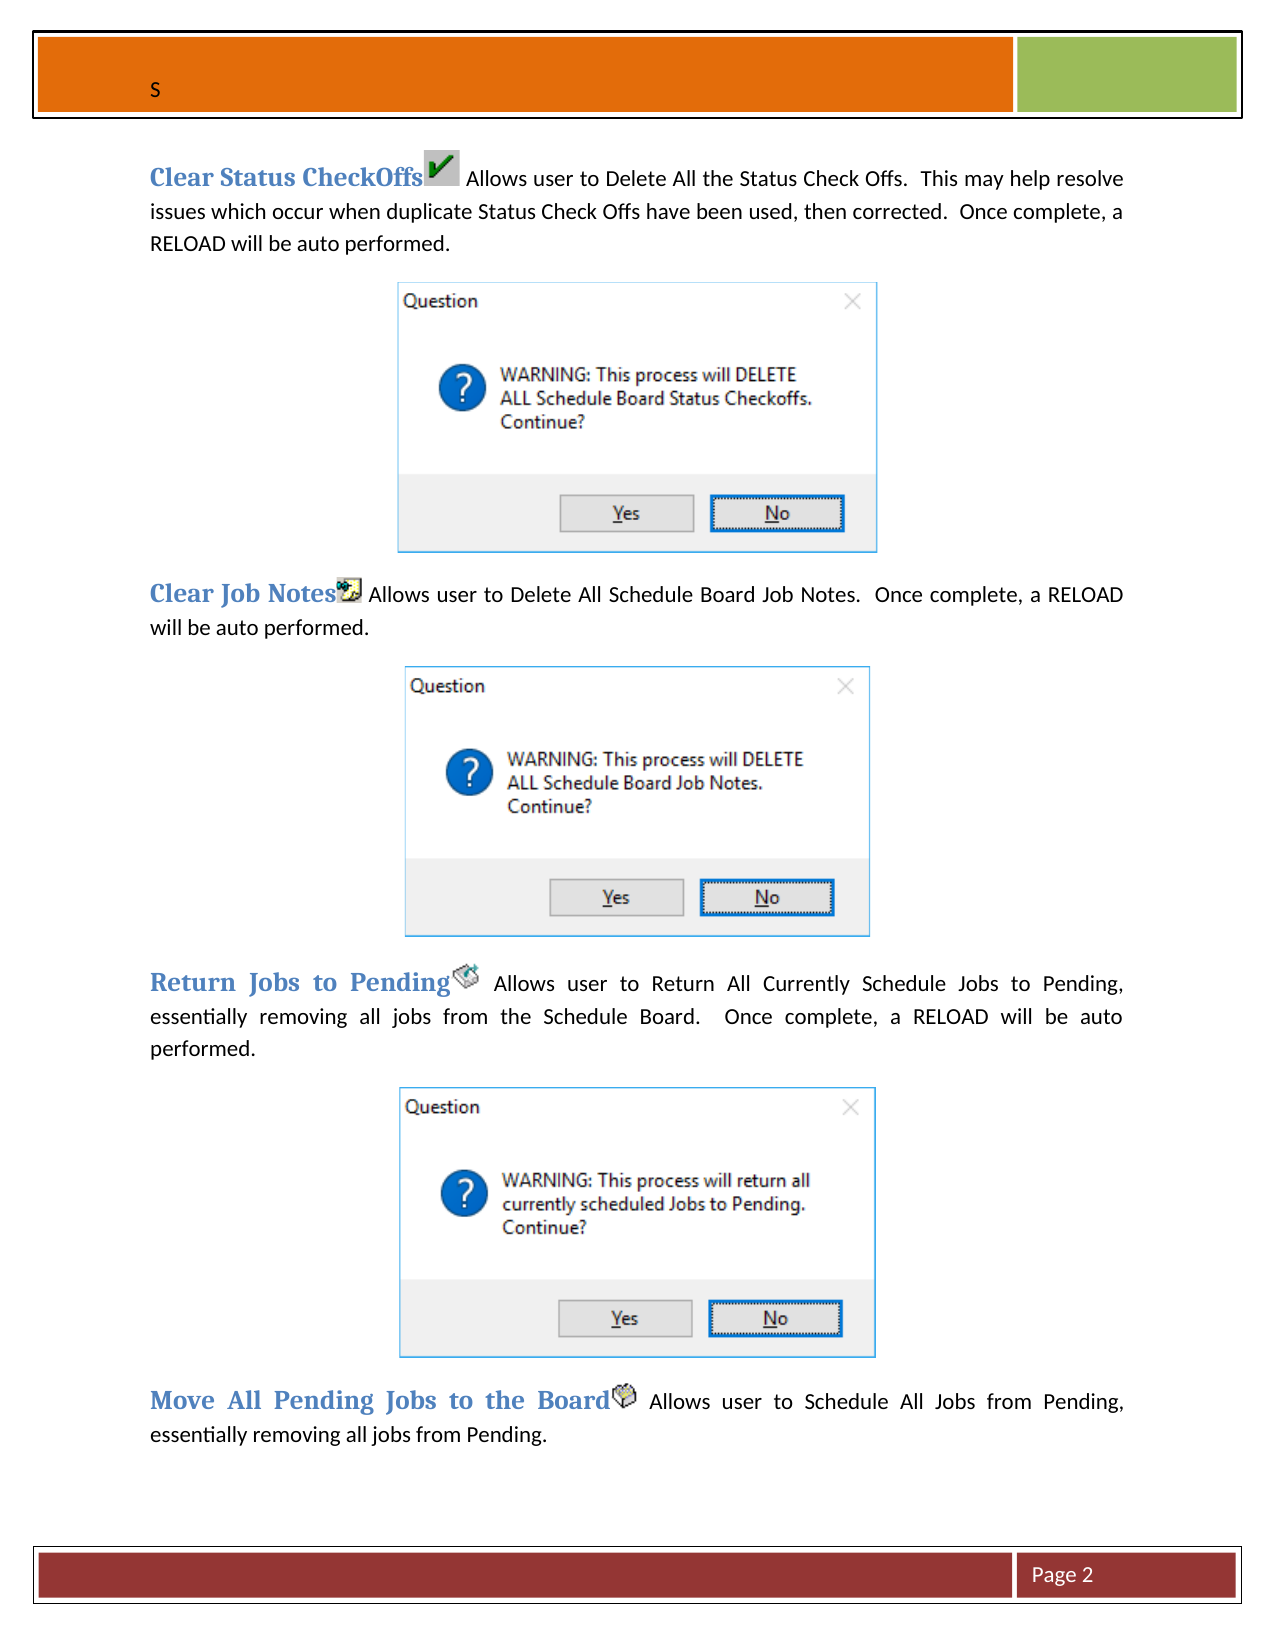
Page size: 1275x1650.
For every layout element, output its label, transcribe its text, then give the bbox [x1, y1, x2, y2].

picture [397, 282, 878, 553]
text Return Jobs to Pending Allows user to Return All Currently Schedule Jobs to Pending, essentially removing all jobs from the Schedule Board. Once complete, a RELOAD will be auto performed. [150, 962, 1125, 1062]
picture [404, 666, 871, 937]
picture [423, 150, 460, 186]
text Clear Status CheckOffs Allows user to Delete All the Status Check Offs. This may help resolve issues which occur when duplicate Status Check Offs have been used, then corrected. Once complete, a RELOAD will be auto performed. [150, 150, 1125, 257]
picture [611, 1382, 638, 1410]
picture [450, 961, 482, 992]
text Clear Job Notes Allows user to Delete All Schedule Board Job Notes. Once complete, a RELOAD will be auto performed. [150, 577, 1125, 641]
picture [336, 577, 362, 603]
text Move All Pending Jobs to the Board Allows user to Schedule All Jobs from Pending, essentially removing all jobs from Pending. [150, 1383, 1125, 1448]
picture [399, 1087, 876, 1358]
